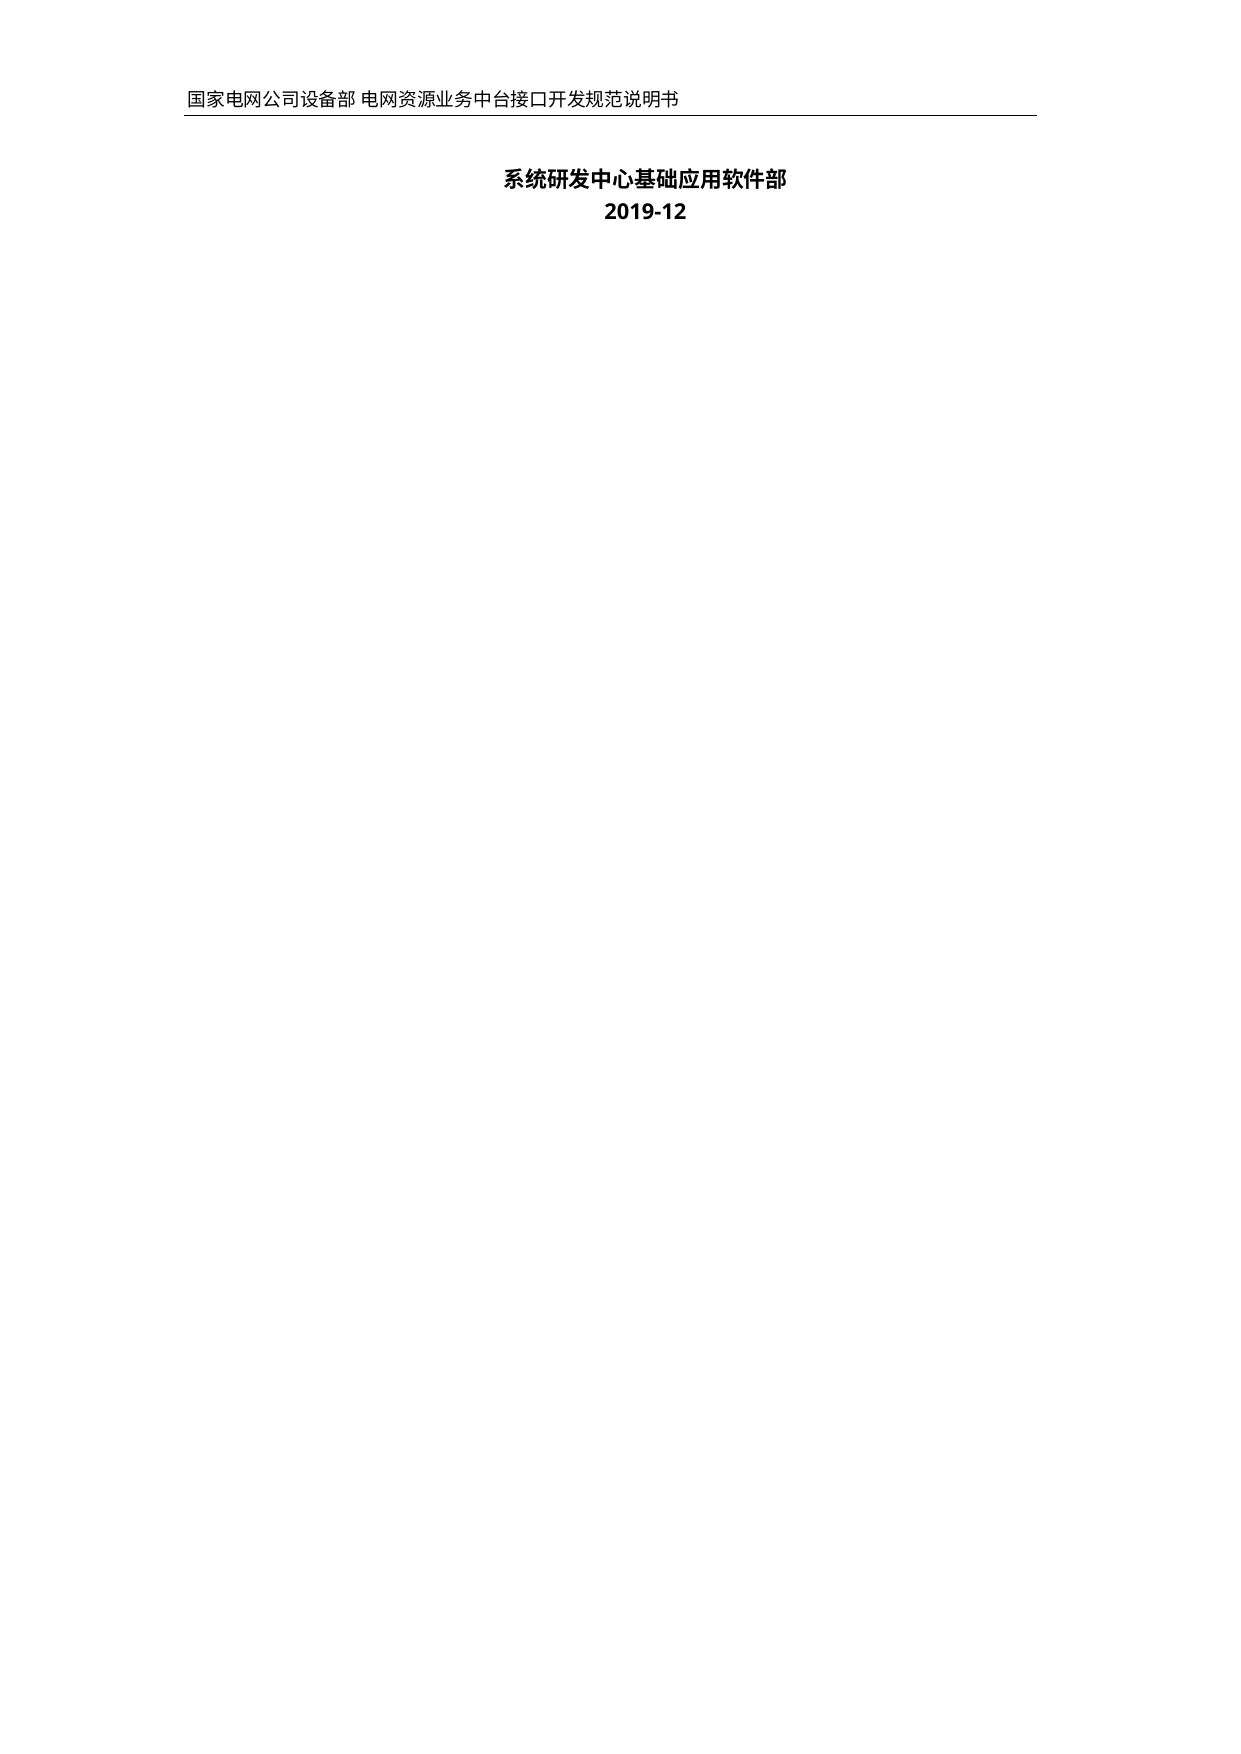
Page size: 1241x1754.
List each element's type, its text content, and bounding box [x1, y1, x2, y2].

text 系统研发中心基础应用软件部 [187, 162, 1053, 194]
text 2019-12 [187, 194, 1053, 227]
